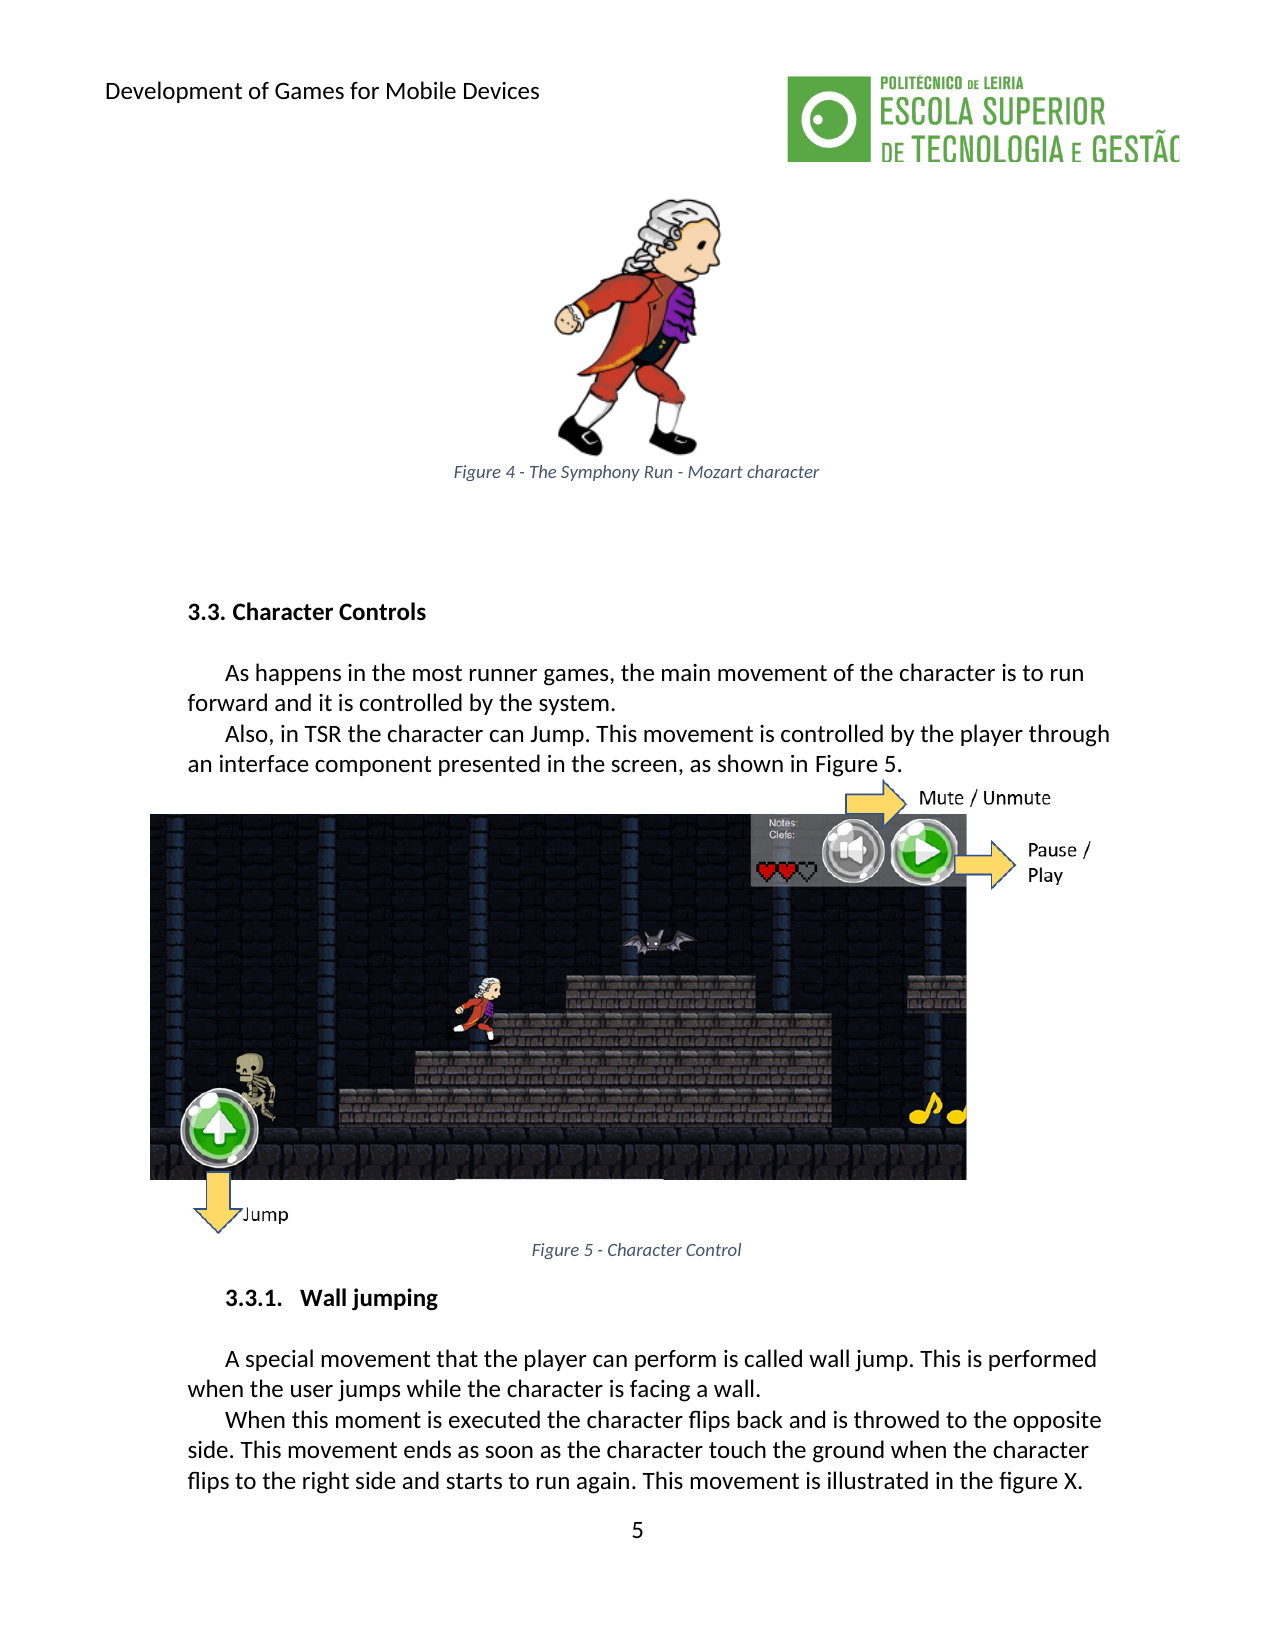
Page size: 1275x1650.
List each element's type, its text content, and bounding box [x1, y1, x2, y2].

picture [150, 779, 1151, 1239]
text A special movement that the player can perform is called wall jump. This is performed when the user jumps while the character is facing a wall. [187, 1343, 1125, 1404]
text When this moment is executed the character flips back and is throwed to the opposite side. This movement ends as soon as the character touch the ground when the character flips to the right side and starts to run again. This movement is illustrated in the figure X. [187, 1404, 1125, 1496]
picture [787, 75, 1180, 162]
list Wall jumping [225, 1282, 1125, 1313]
picture [550, 191, 726, 461]
text Also, in TSR the character can Jump. This movement is controlled by the player through an interface component presented in the screen, as shown in Figure 5. [187, 718, 1125, 779]
text Figure 5 - Character Control [150, 1239, 1125, 1261]
text Figure 4 - The Symphony Run - Mozart character [150, 461, 1125, 483]
list Character Controls [187, 596, 1125, 626]
text As happens in the most runner games, the main movement of the character is to run forward and it is controlled by the system. [187, 657, 1125, 718]
